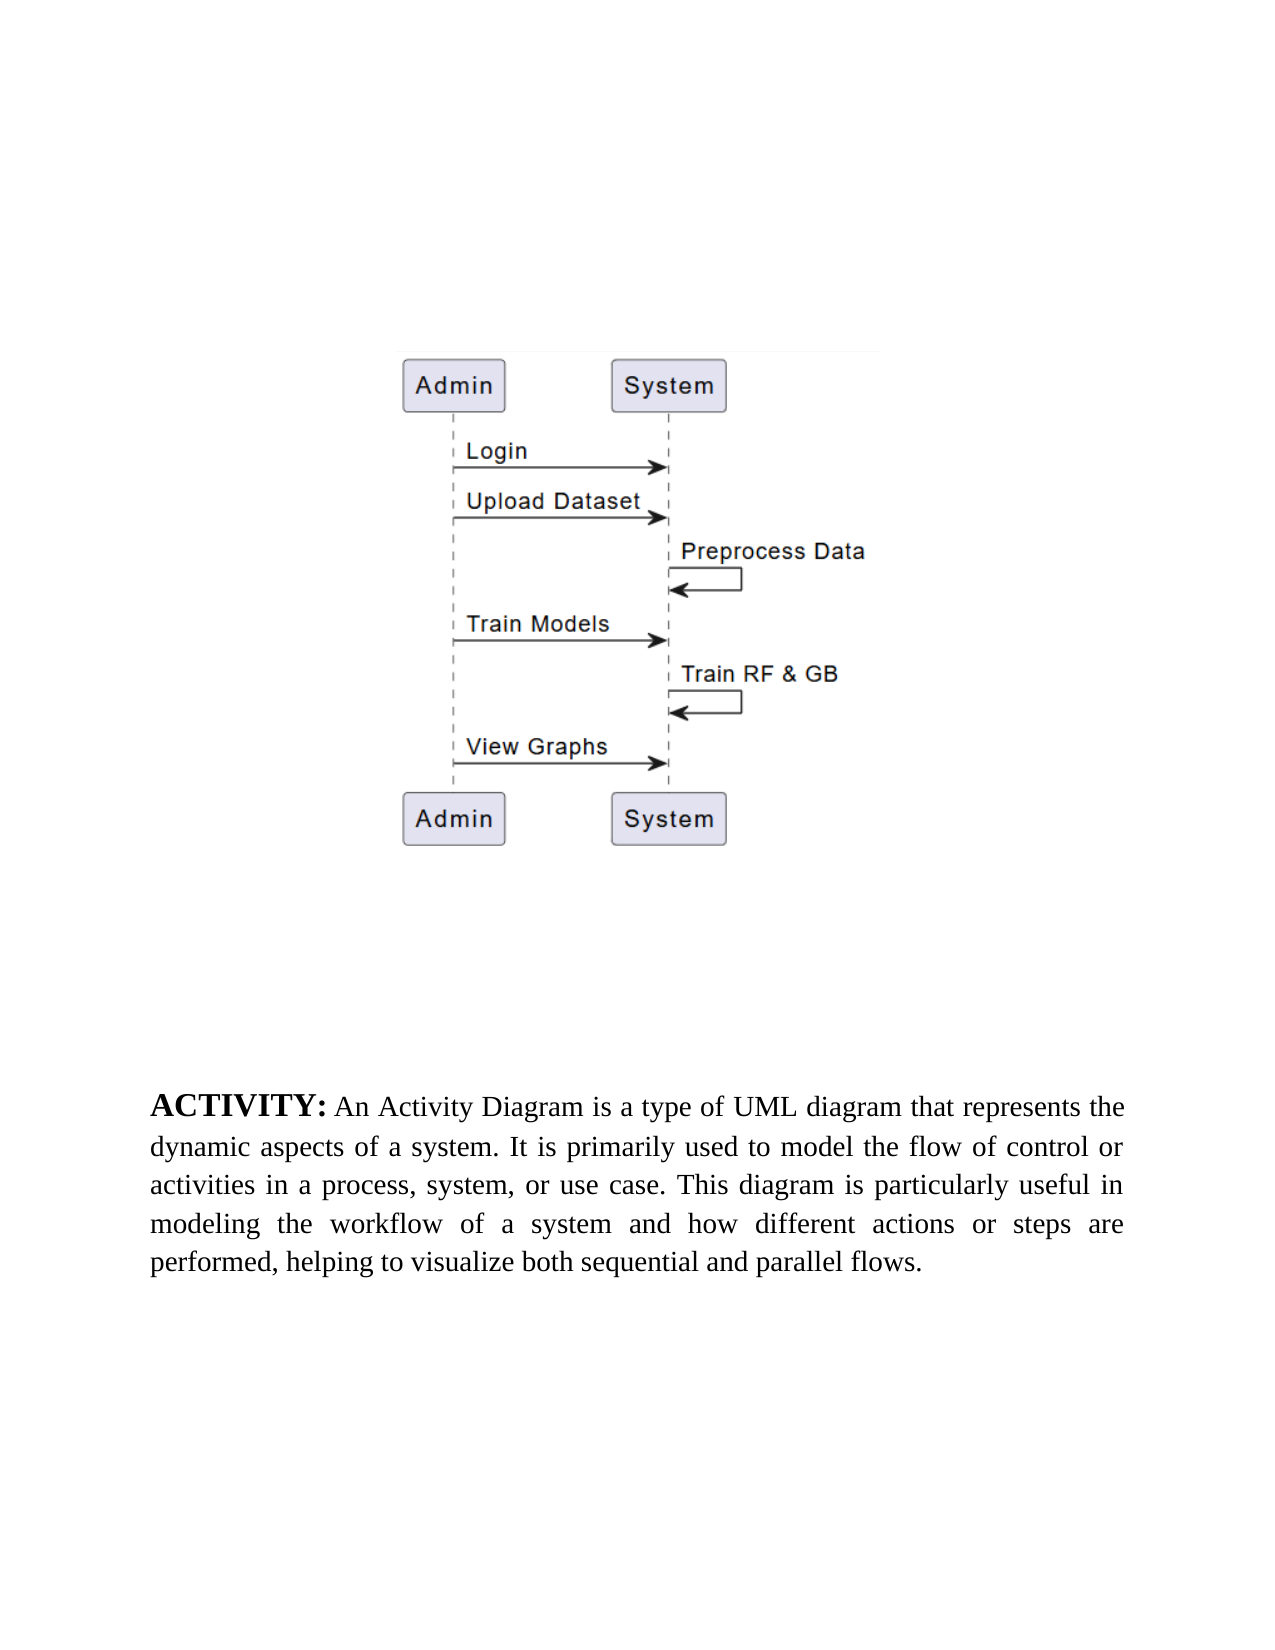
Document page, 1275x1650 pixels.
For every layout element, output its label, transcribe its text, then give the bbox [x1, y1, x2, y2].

text ACTIVITY: An Activity Diagram is a type of UML diagram that represents the dynamic aspects of a system. It is primarily used to model the flow of control or activities in a process, system, or use case. This diagram is particularly useful in modeling the workflow of a system and how different actions or steps are performed, helping to visualize both sequential and parallel flows. [150, 1086, 1125, 1278]
picture [395, 351, 880, 866]
